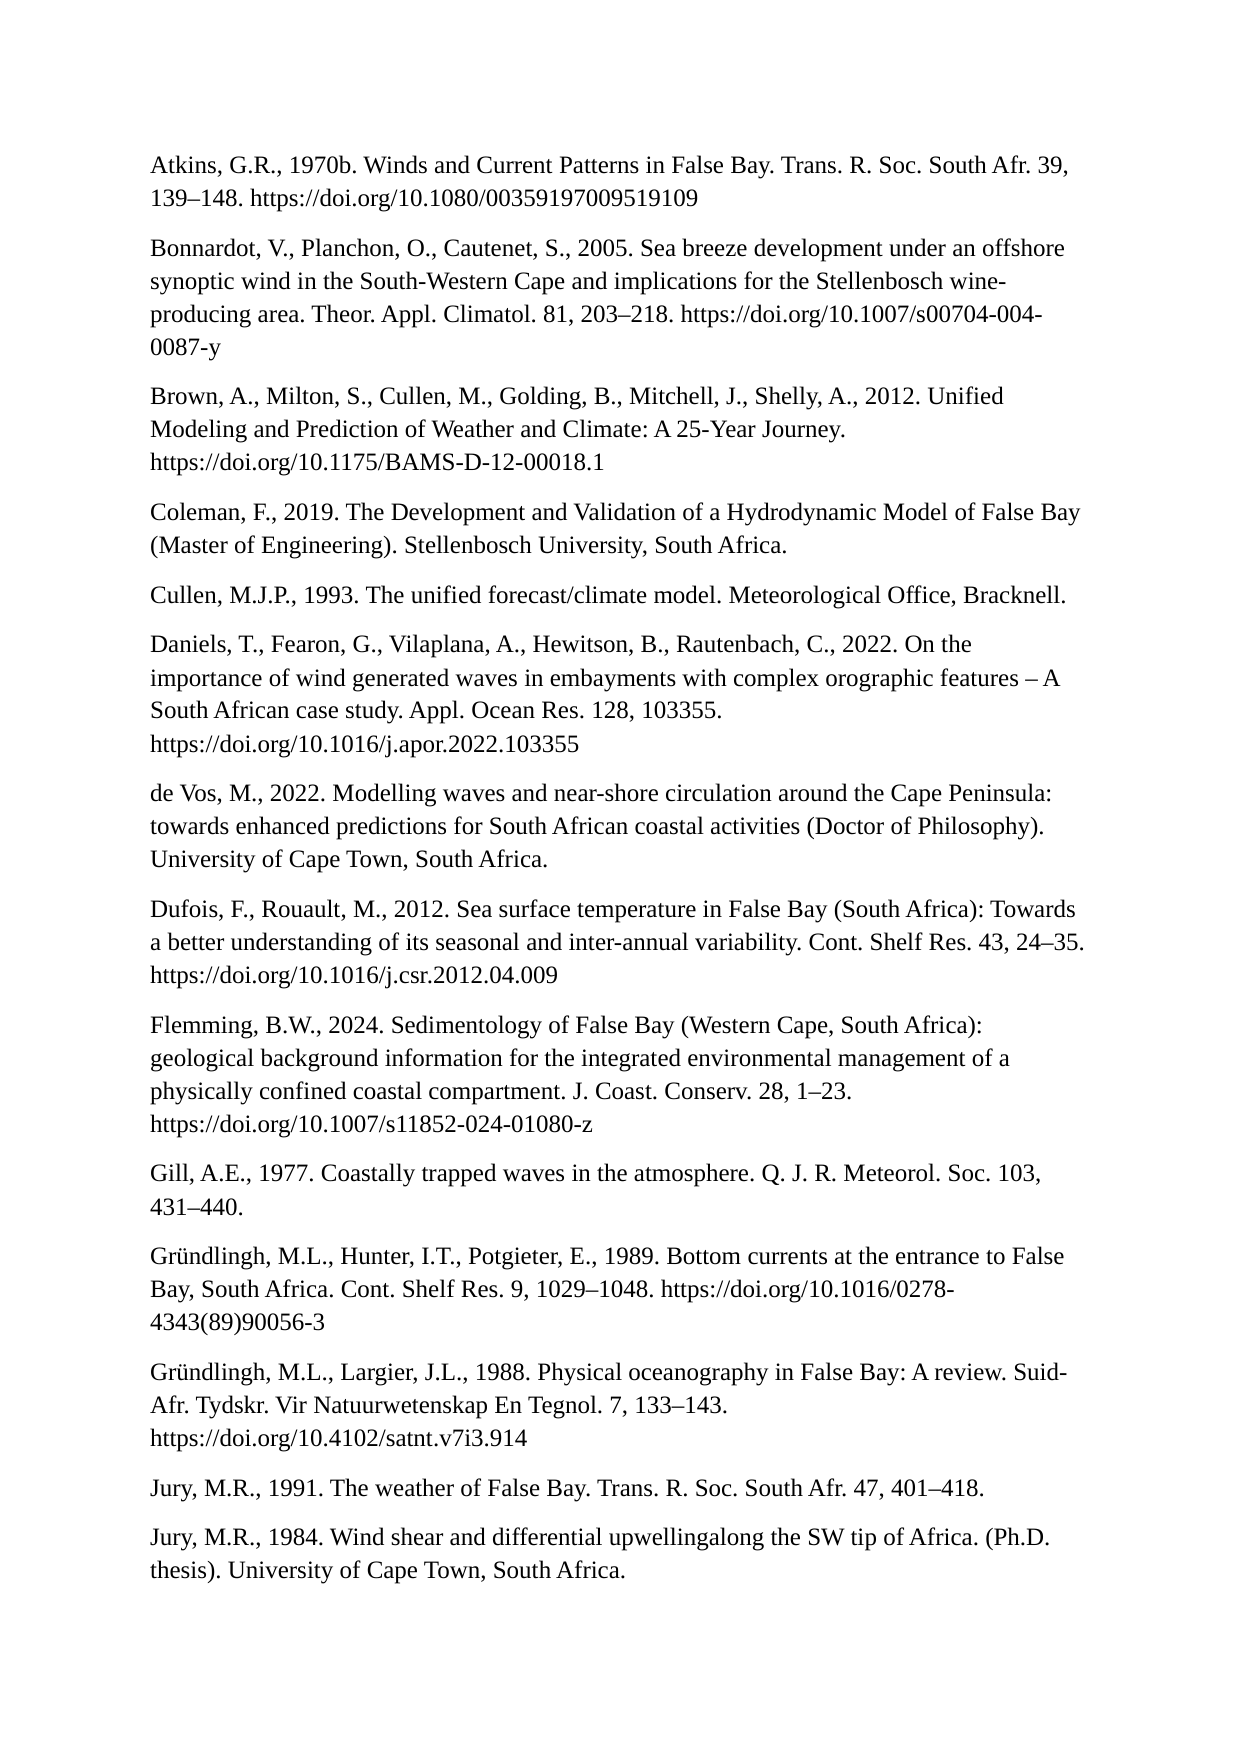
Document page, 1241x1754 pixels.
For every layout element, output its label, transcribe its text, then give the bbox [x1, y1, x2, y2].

text Bonnardot, V., Planchon, O., Cautenet, S., 2005. Sea breeze development under an offshore synoptic wind in the South-Western Cape and implications for the Stellenbosch wine-producing area. Theor. Appl. Climatol. 81, 203–218. https://doi.org/10.1007/s00704-004-0087-y [150, 233, 1090, 361]
text Daniels, T., Fearon, G., Vilaplana, A., Hewitson, B., Rautenbach, C., 2022. On the importance of wind generated waves in embayments with complex orographic features – A South African case study. Appl. Ocean Res. 128, 103355. https://doi.org/10.1016/j.apor.2022.103355 [150, 629, 1090, 757]
text Coleman, F., 2019. The Development and Validation of a Hydrodynamic Model of False Bay (Master of Engineering). Stellenbosch University, South Africa. [150, 497, 1090, 559]
text de Vos, M., 2022. Modelling waves and near-shore circulation around the Cape Peninsula: towards enhanced predictions for South African coastal activities (Doctor of Philosophy). University of Cape Town, South Africa. [150, 778, 1090, 873]
text Dufois, F., Rouault, M., 2012. Sea surface temperature in False Bay (South Africa): Towards a better understanding of its seasonal and inter-annual variability. Cont. Shelf Res. 43, 24–35. https://doi.org/10.1016/j.csr.2012.04.009 [150, 894, 1090, 989]
text Atkins, G.R., 1970b. Winds and Current Patterns in False Bay. Trans. R. Soc. South Afr. 39, 139–148. https://doi.org/10.1080/00359197009519109 [150, 150, 1090, 212]
text Gill, A.E., 1977. Coastally trapped waves in the atmosphere. Q. J. R. Meteorol. Soc. 103, 431–440. [150, 1158, 1090, 1220]
text Jury, M.R., 1991. The weather of False Bay. Trans. R. Soc. South Afr. 47, 401–418. [150, 1473, 1090, 1501]
text Gründlingh, M.L., Largier, J.L., 1988. Physical oceanography in False Bay: A review. Suid-Afr. Tydskr. Vir Natuurwetenskap En Tegnol. 7, 133–143. https://doi.org/10.4102/satnt.v7i3.914 [150, 1357, 1090, 1452]
text Jury, M.R., 1984. Wind shear and differential upwellingalong the SW tip of Africa. (Ph.D. thesis). University of Cape Town, South Africa. [150, 1522, 1090, 1584]
text Flemming, B.W., 2024. Sedimentology of False Bay (Western Cape, South Africa): geological background information for the integrated environmental management of a physically confined coastal compartment. J. Coast. Conserv. 28, 1–23. https://doi.org/10.1007/s11852-024-01080-z [150, 1010, 1090, 1138]
text Brown, A., Milton, S., Cullen, M., Golding, B., Mitchell, J., Shelly, A., 2012. Unified Modeling and Prediction of Weather and Climate: A 25-Year Journey. https://doi.org/10.1175/BAMS-D-12-00018.1 [150, 381, 1090, 476]
text Gründlingh, M.L., Hunter, I.T., Potgieter, E., 1989. Bottom currents at the entrance to False Bay, South Africa. Cont. Shelf Res. 9, 1029–1048. https://doi.org/10.1016/0278-4343(89)90056-3 [150, 1241, 1090, 1336]
text Cullen, M.J.P., 1993. The unified forecast/climate model. Meteorological Office, Bracknell. [150, 580, 1090, 609]
